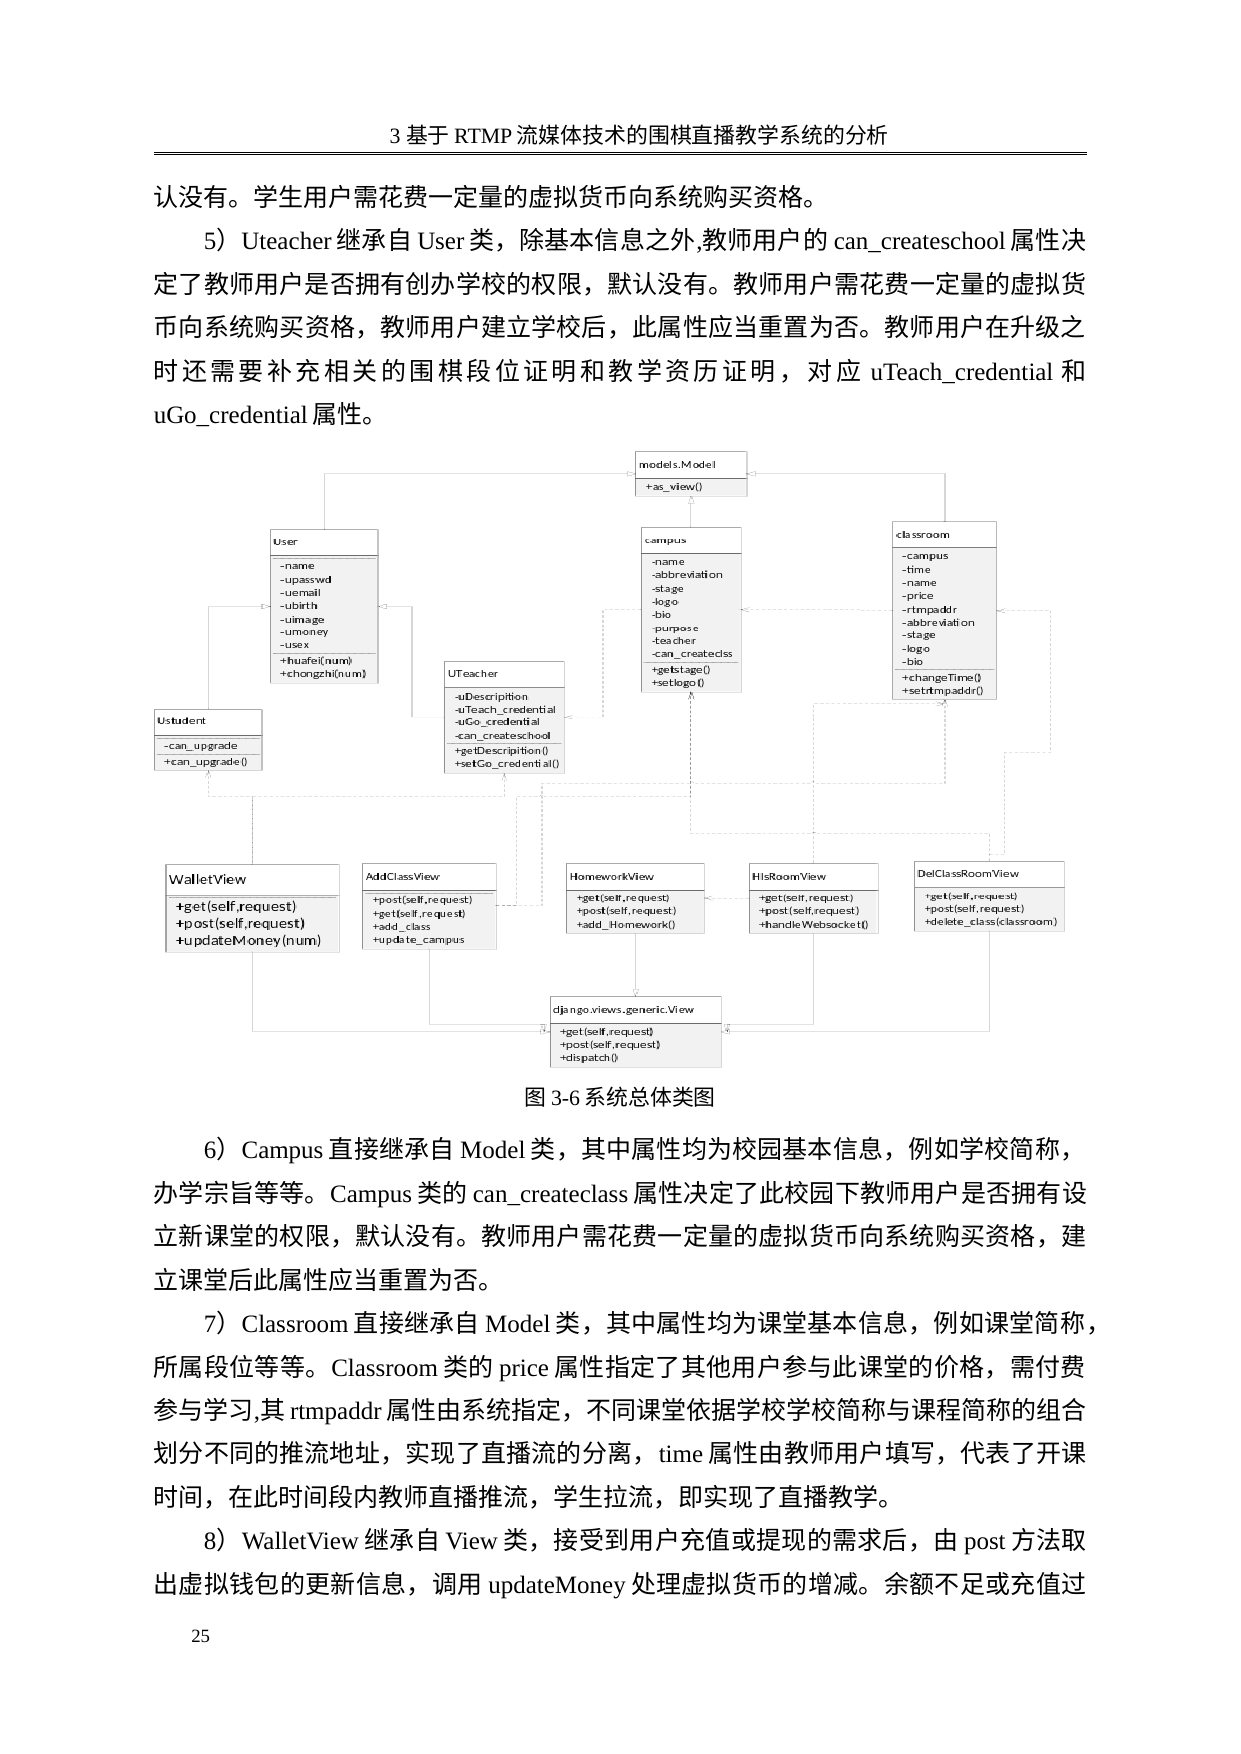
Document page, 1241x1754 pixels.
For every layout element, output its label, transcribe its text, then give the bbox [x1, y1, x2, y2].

text 5）Uteacher继承自User类，除基本信息之外,教师用户的can_createschool属性决定了教师用户是否拥有创办学校的权限，默认没有。教师用户需花费一定量的虚拟货币向系统购买资格，教师用户建立学校后，此属性应当重置为否。教师用户在升级之时还需要补充相关的围棋段位证明和教学资历证明，对应uTeach_credential和uGo_credential属性。 [153, 221, 1087, 431]
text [153, 1521, 1087, 1601]
text 图3-6系统总体类图 [153, 1079, 1087, 1111]
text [153, 177, 1087, 213]
text 6）Campus直接继承自Model类，其中属性均为校园基本信息，例如学校简称，办学宗旨等等。Campus类的can_createclass属性决定了此校园下教师用户是否拥有设立新课堂的权限，默认没有。教师用户需花费一定量的虚拟货币向系统购买资格，建立课堂后此属性应当重置为否。 [153, 1130, 1087, 1296]
text 7）Classroom直接继承自Model类，其中属性均为课堂基本信息，例如课堂简称，所属段位等等。Classroom类的price属性指定了其他用户参与此课堂的价格，需付费参与学习,其rtmpaddr属性由系统指定，不同课堂依据学校学校简称与课程简称的组合划分不同的推流地址，实现了直播流的分离，time属性由教师用户填写，代表了开课时间，在此时间段内教师直播推流，学生拉流，即实现了直播教学。 [153, 1304, 1087, 1514]
